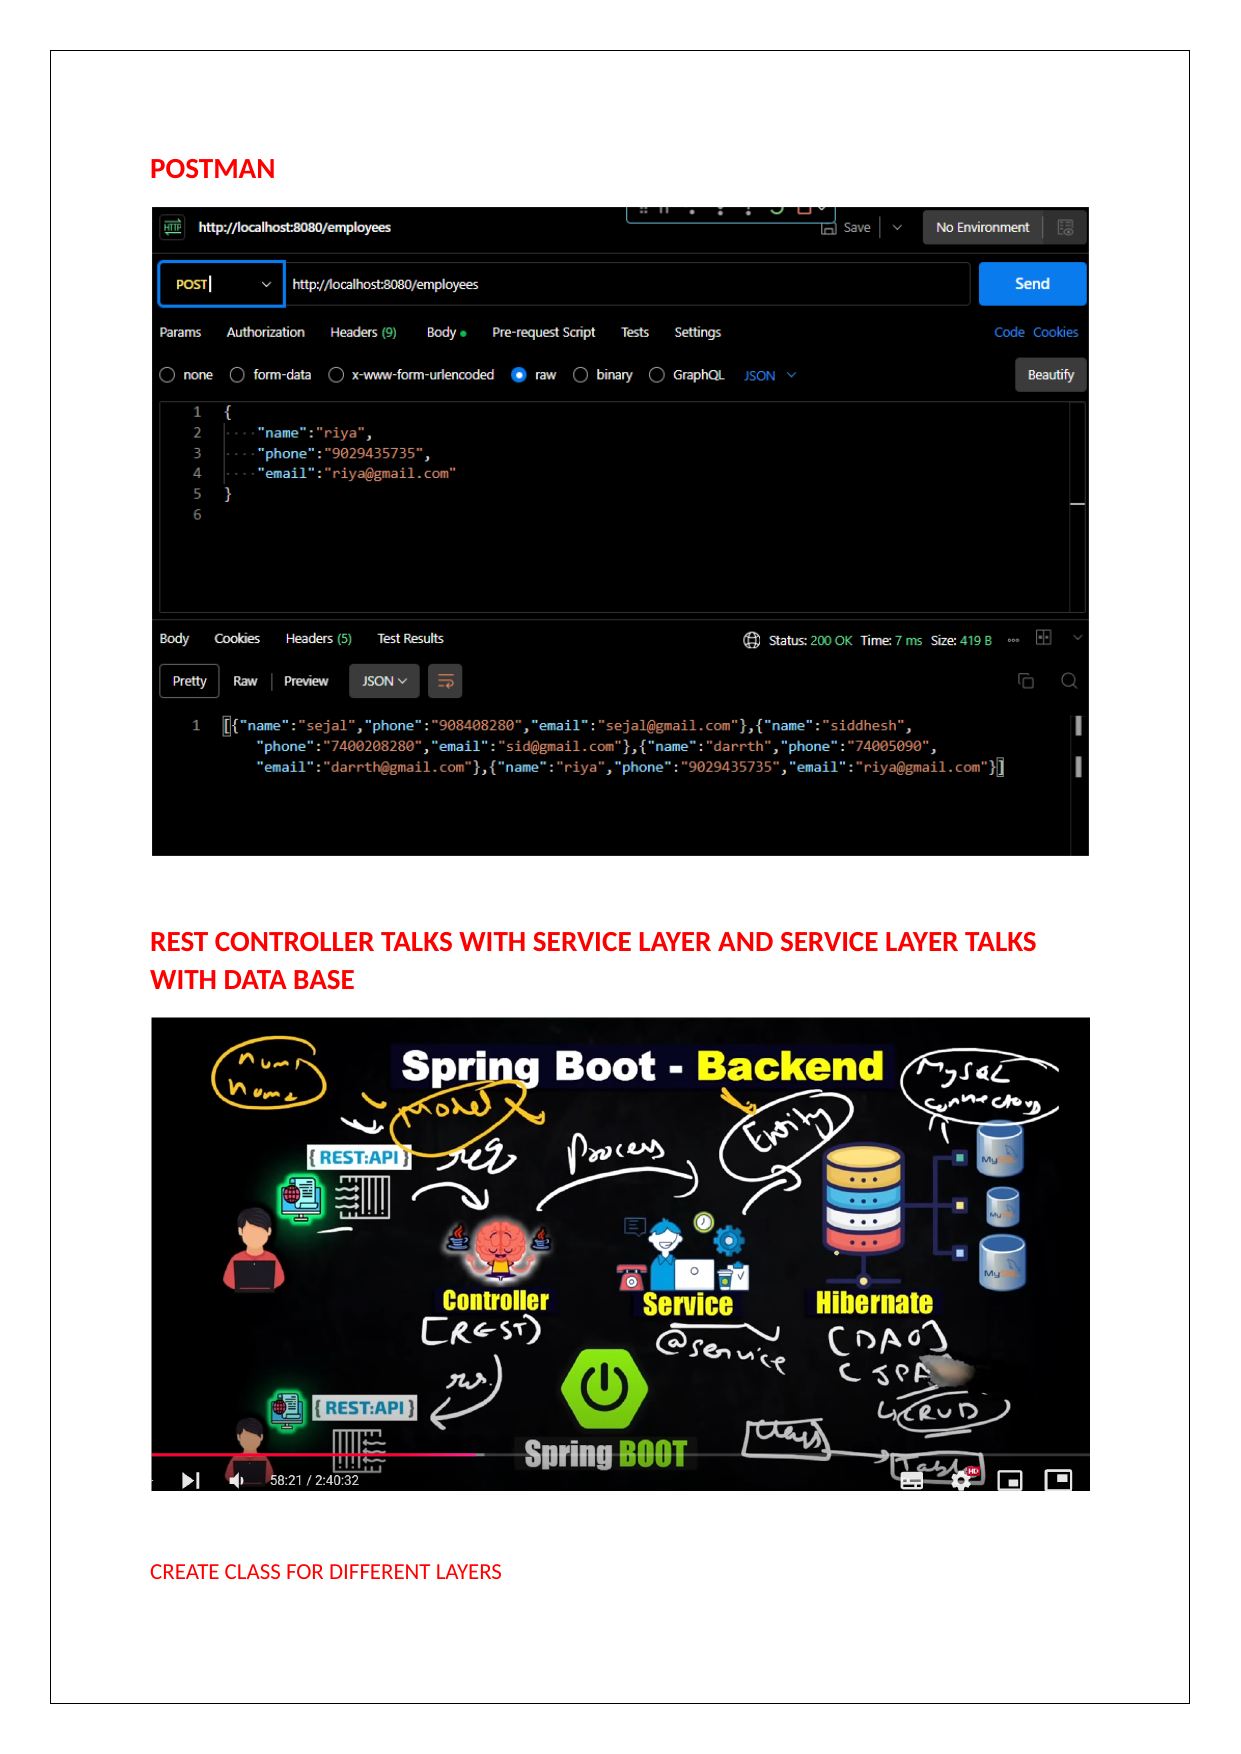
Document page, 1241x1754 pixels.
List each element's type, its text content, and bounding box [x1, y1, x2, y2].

picture [150, 1016, 1091, 1492]
text CREATE CLASS FOR DIFFERENT LAYERS [150, 1557, 1090, 1585]
picture [150, 205, 1091, 858]
text POSTMAN [150, 150, 1090, 186]
text REST CONTROLLER TALKS WITH SERVICE LAYER AND SERVICE LAYER TALKS WITH DATA BASE [150, 923, 1090, 997]
